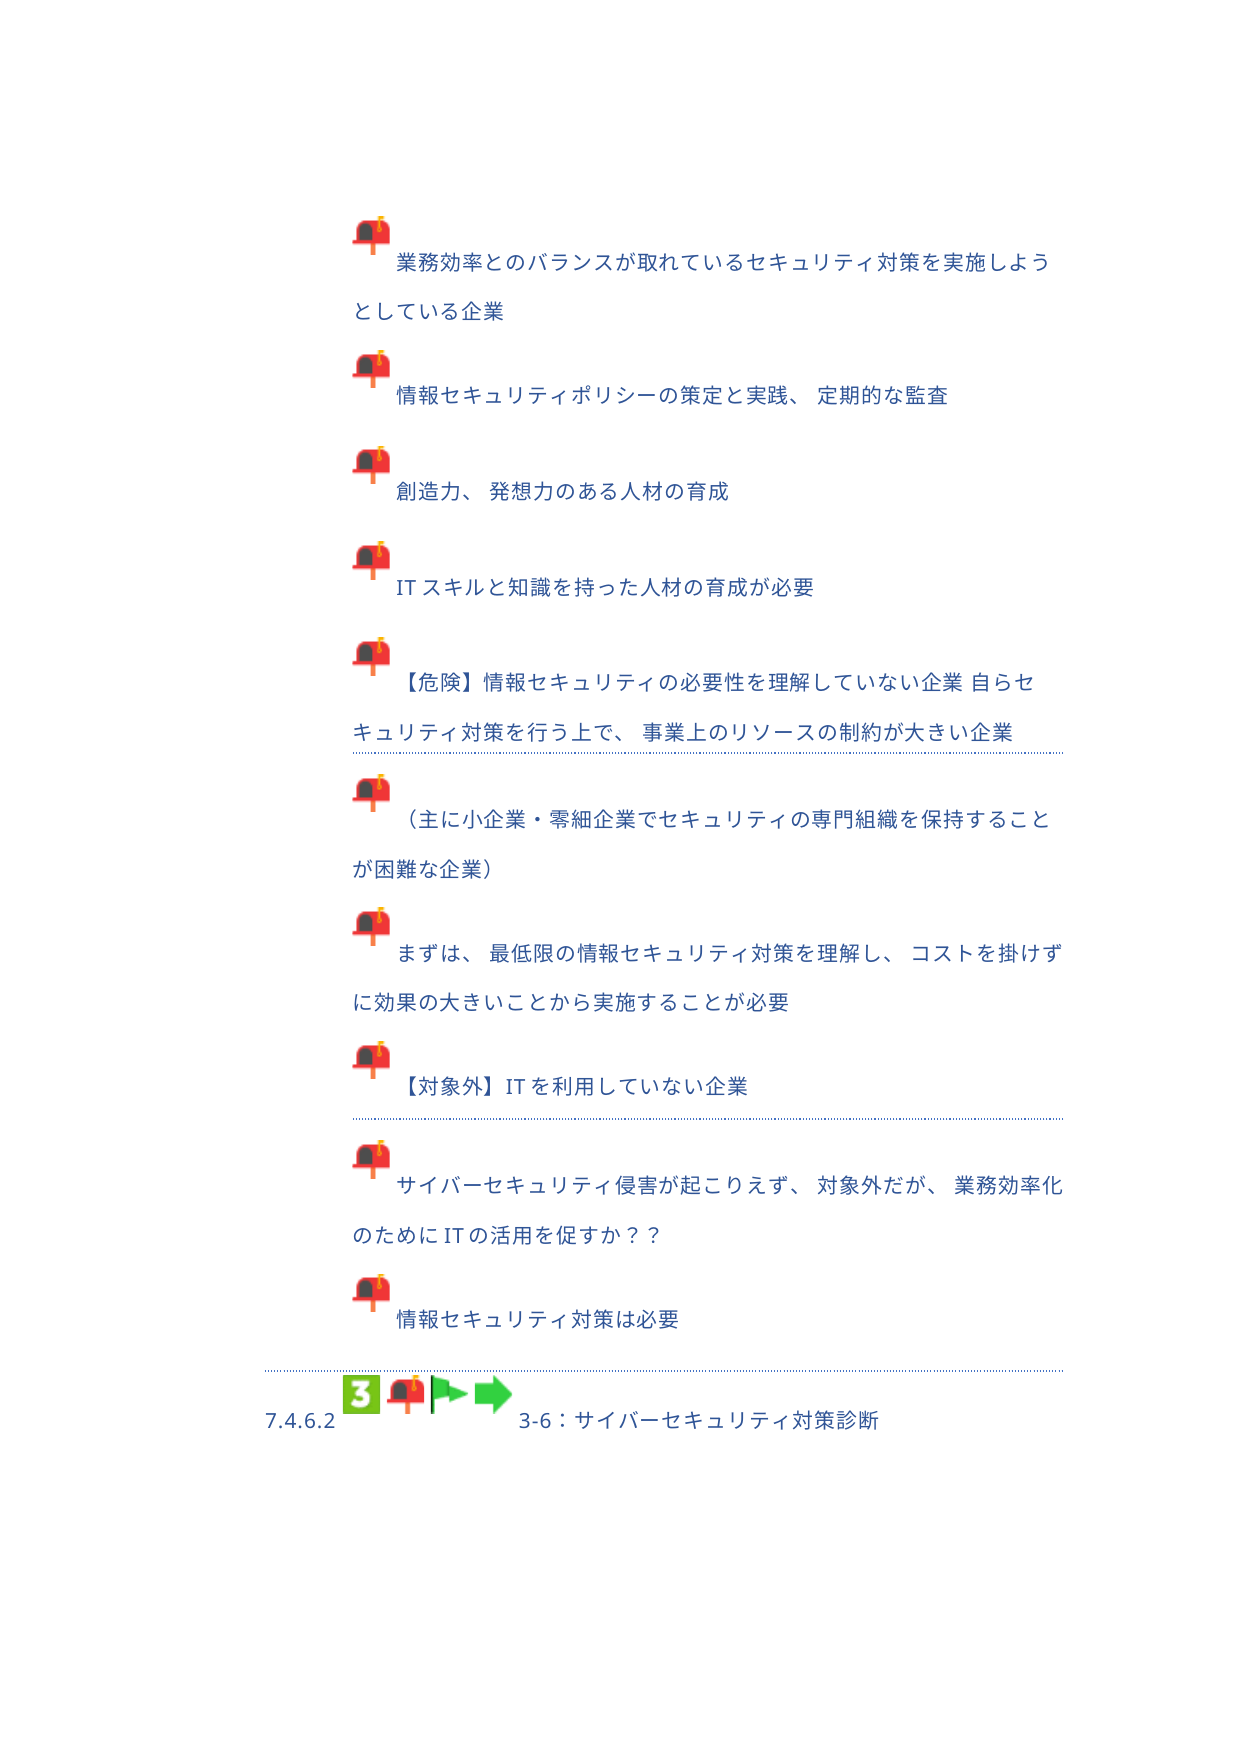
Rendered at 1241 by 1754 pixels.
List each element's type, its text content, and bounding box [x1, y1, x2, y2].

picture [474, 1375, 513, 1414]
text （主に小企業・零細企業でセキュリティの専門組織を保持することが困難な企業） [352, 774, 1063, 887]
text 情報セキュリティ対策は必要 [352, 1274, 1063, 1349]
picture [352, 216, 390, 255]
picture [352, 1274, 390, 1312]
text ITスキルと知識を持った人材の育成が必要 [352, 542, 1063, 617]
picture [352, 907, 390, 946]
text 3-6：サイバーセキュリティ対策診断 [265, 1370, 1063, 1451]
picture [352, 541, 390, 580]
text サイバーセキュリティ侵害が起こりえず、 対象外だが、 業務効率化のためにITの活用を促すか？？ [352, 1141, 1063, 1253]
text 業務効率とのバランスが取れているセキュリティ対策を実施しようとしている企業 [352, 217, 1063, 329]
picture [352, 637, 390, 676]
picture [430, 1375, 469, 1414]
picture [342, 1375, 381, 1414]
text まずは、 最低限の情報セキュリティ対策を理解し、 コストを掛けずに効果の大きいことから実施することが必要 [352, 908, 1063, 1020]
picture [352, 1041, 390, 1079]
picture [352, 774, 390, 812]
picture [386, 1375, 425, 1414]
text 【危険】情報セキュリティの必要性を理解していない企業 自らセキュリティ対策を行う上で、 事業上のリソースの制約が大きい企業 [352, 638, 1063, 754]
picture [352, 1140, 390, 1179]
picture [352, 350, 390, 388]
text 情報セキュリティポリシーの策定と実践、 定期的な監査 [352, 350, 1063, 425]
picture [352, 446, 390, 484]
text 創造力、 発想力のある人材の育成 [352, 446, 1063, 521]
text 【対象外】ITを利用していない企業 [352, 1041, 1063, 1120]
